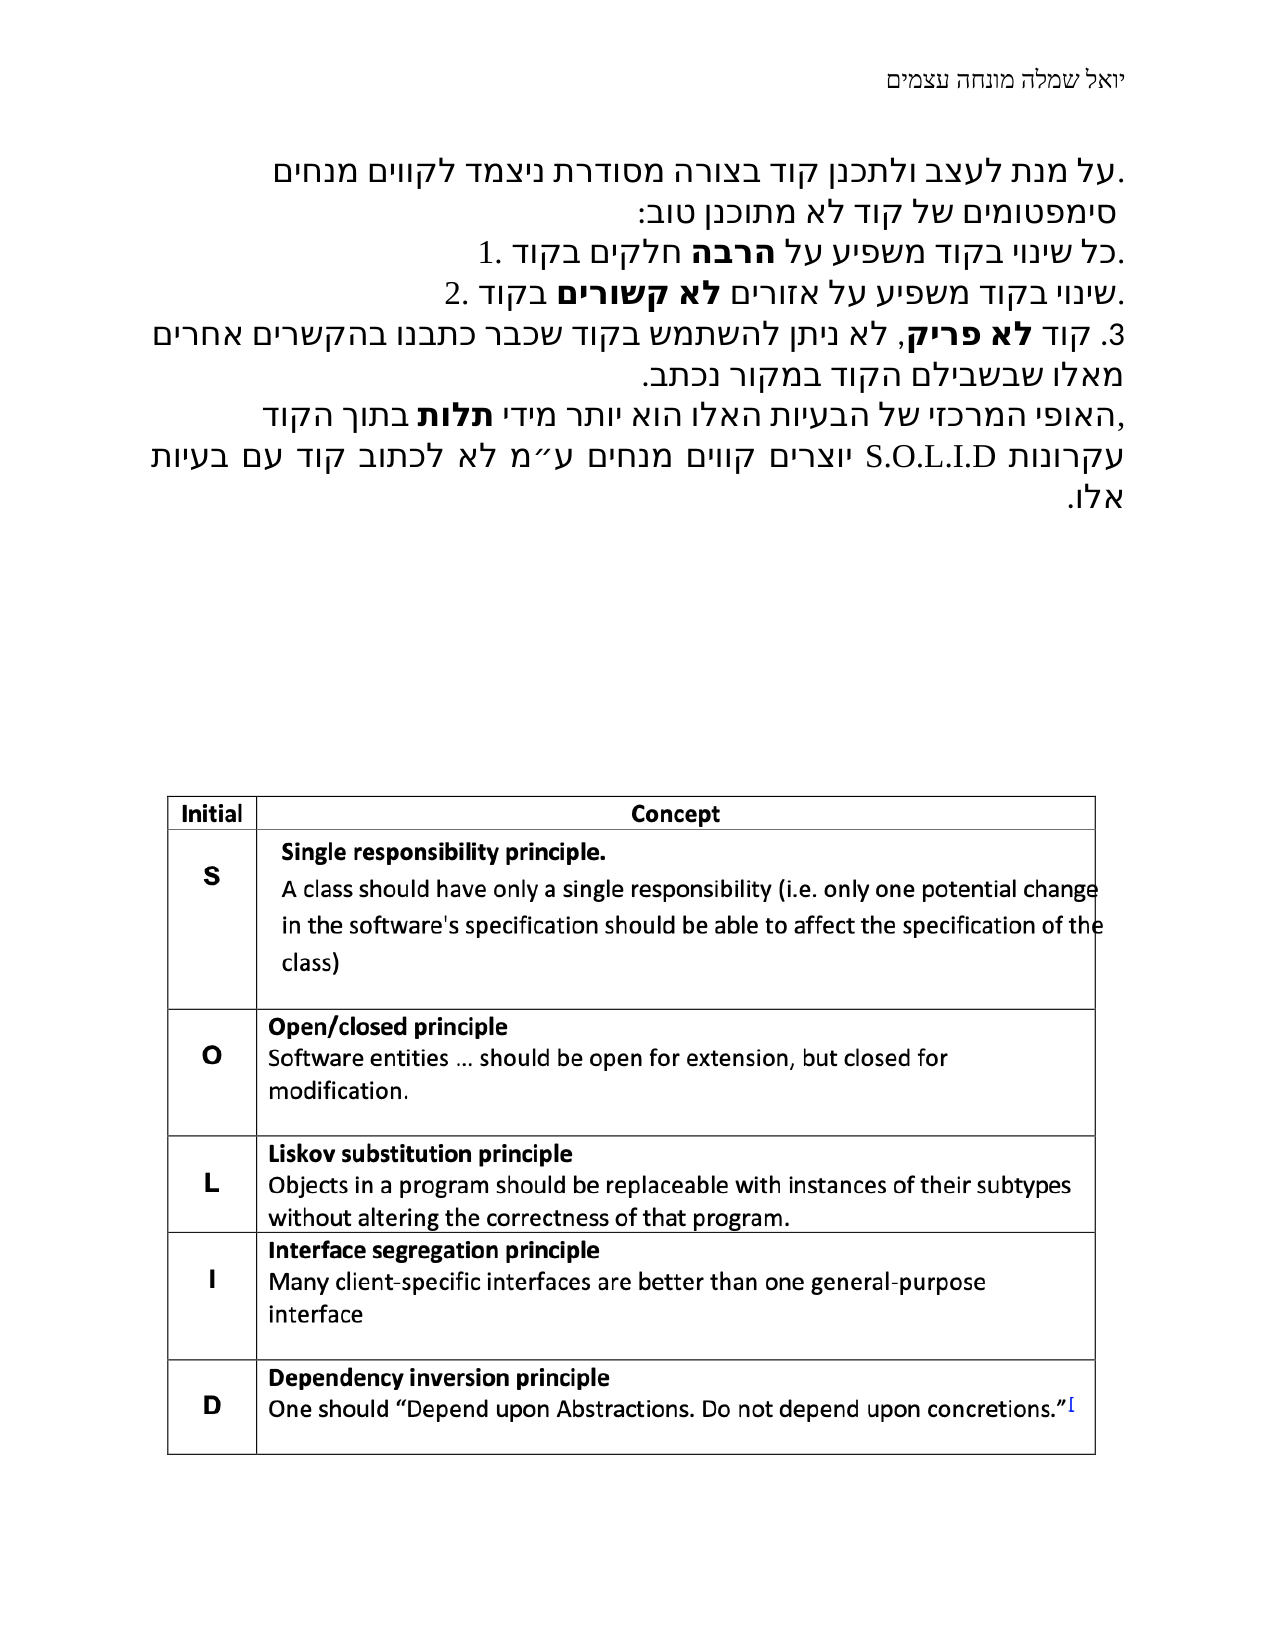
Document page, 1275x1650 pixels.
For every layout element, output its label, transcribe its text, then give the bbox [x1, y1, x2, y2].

text האופי המרכזי של הבעיות האלו הוא יותר מידי תלות בתוך הקוד, [150, 394, 1125, 435]
text 2. שינוי בקוד משפיע על אזורים לא קשורים בקוד. [150, 272, 1125, 313]
picture [150, 779, 1125, 1491]
text סימפטומים של קוד לא מתוכנן טוב: [150, 191, 1125, 231]
text עקרונות S.O.L.I.D יוצרים קווים מנחים ע״מ לא לכתוב קוד עם בעיות אלו. [150, 435, 1125, 517]
text על מנת לעצב ולתכנן קוד בצורה מסודרת ניצמד לקווים מנחים. [150, 150, 1125, 191]
text 3. קוד לא פריק, לא ניתן להשתמש בקוד שכבר כתבנו בהקשרים אחרים מאלו שבשבילם הקוד במקור נכתב. [150, 313, 1125, 394]
text 1. כל שינוי בקוד משפיע על הרבה חלקים בקוד. [150, 231, 1125, 272]
